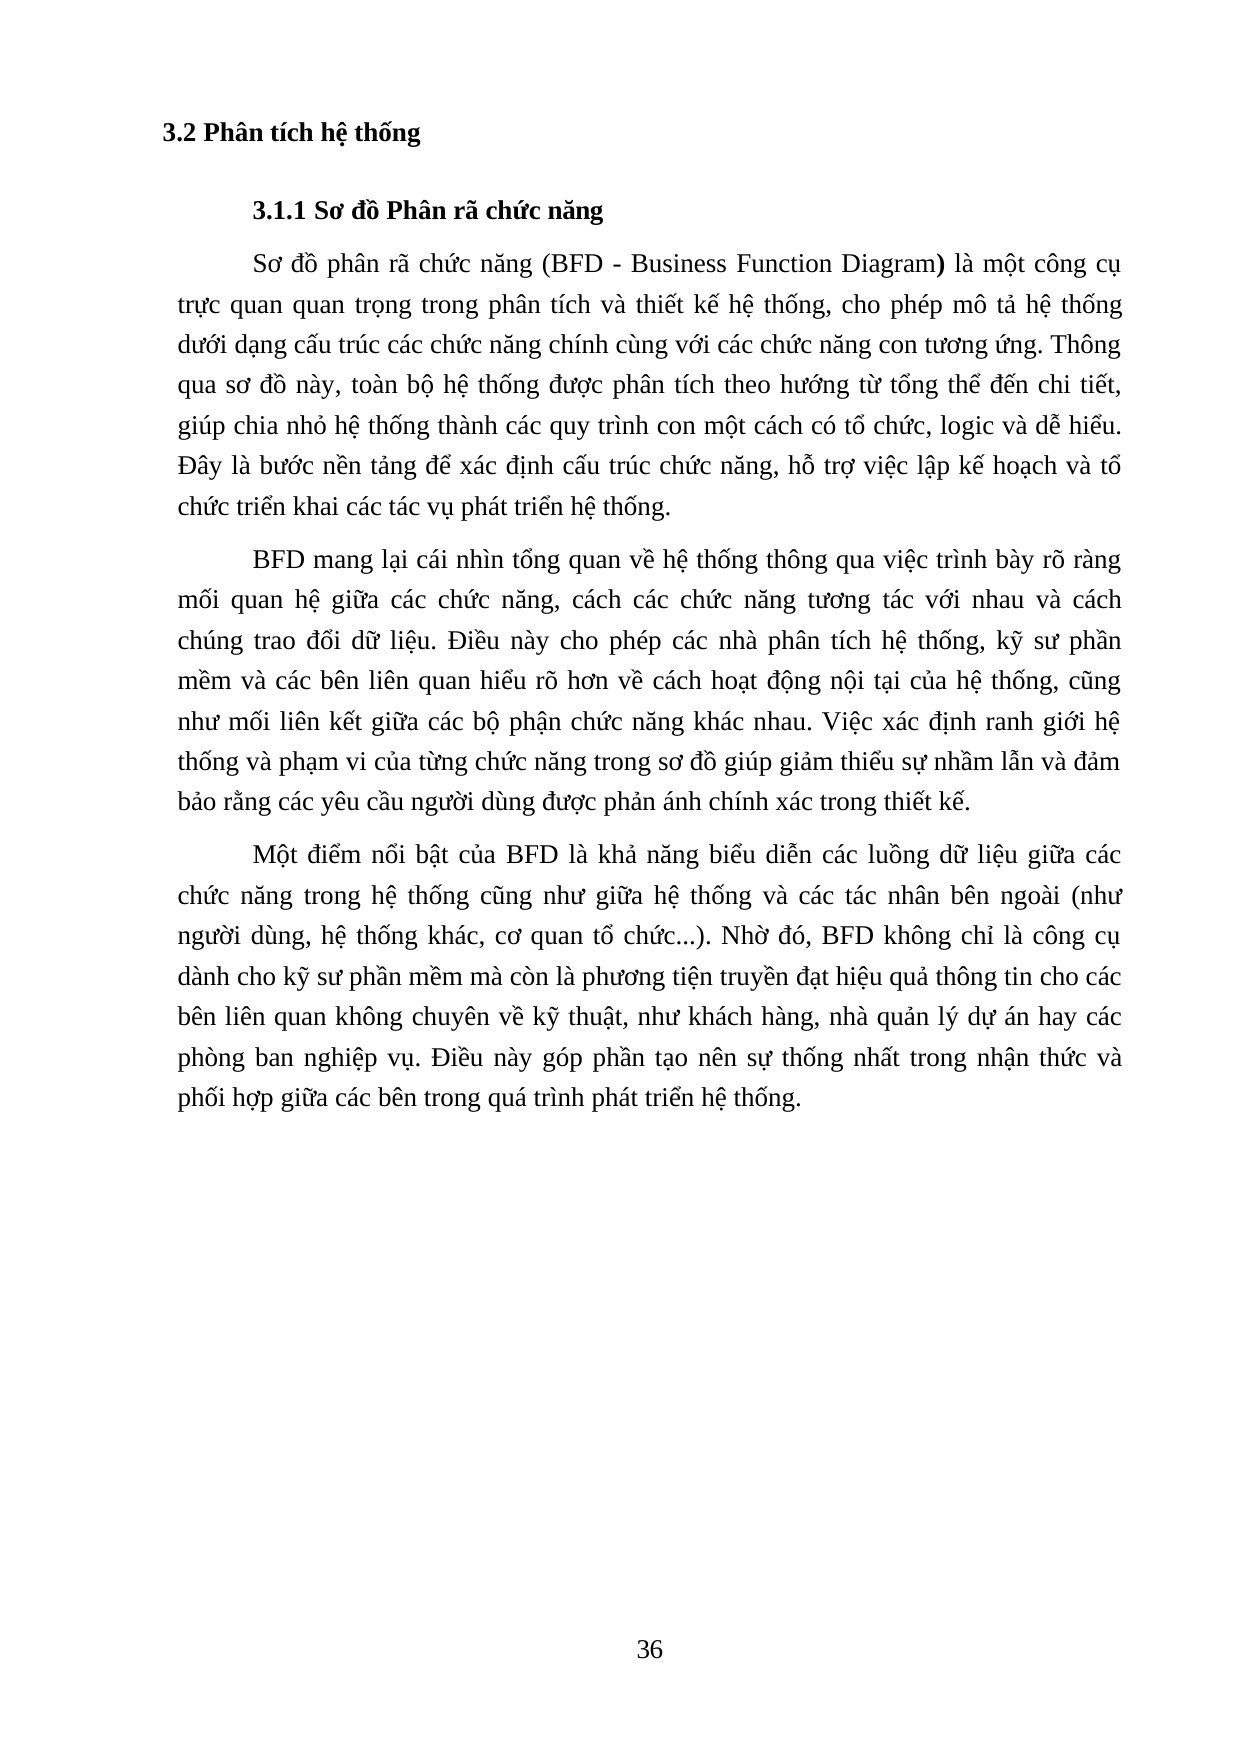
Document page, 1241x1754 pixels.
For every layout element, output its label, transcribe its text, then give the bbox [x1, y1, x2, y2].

text BFD mang lại cái nhìn tổng quan về hệ thống thông qua việc trình bày rõ ràng mối quan hệ giữa các chức năng, cách các chức năng tương tác với nhau và cách chúng trao đổi dữ liệu. Điều này cho phép các nhà phân tích hệ thống, kỹ sư phần mềm và các bên liên quan hiểu rõ hơn về cách hoạt động nội tại của hệ thống, cũng như mối liên kết giữa các bộ phận chức năng khác nhau. Việc xác định ranh giới hệ thống và phạm vi của từng chức năng trong sơ đồ giúp giảm thiểu sự nhầm lẫn và đảm bảo rằng các yêu cầu người dùng được phản ánh chính xác trong thiết kế. [177, 543, 1122, 817]
subtitle Sơ đồ Phân rã chức năng [252, 194, 1166, 226]
text Một điểm nổi bật của BFD là khả năng biểu diễn các luồng dữ liệu giữa các chức năng trong hệ thống cũng như giữa hệ thống và các tác nhân bên ngoài (như người dùng, hệ thống khác, cơ quan tổ chức...). Nhờ đó, BFD không chỉ là công cụ dành cho kỹ sư phần mềm mà còn là phương tiện truyền đạt hiệu quả thông tin cho các bên liên quan không chuyên về kỹ thuật, như khách hàng, nhà quản lý dự án hay các phòng ban nghiệp vụ. Điều này góp phần tạo nên sự thống nhất trong nhận thức và phối hợp giữa các bên trong quá trình phát triển hệ thống. [177, 838, 1122, 1112]
subtitle 3.2 Phân tích hệ thống [162, 116, 1166, 147]
text Sơ đồ phân rã chức năng (BFD - Business Function Diagram) là một công cụ trực quan quan trọng trong phân tích và thiết kế hệ thống, cho phép mô tả hệ thống dưới dạng cấu trúc các chức năng chính cùng với các chức năng con tương ứng. Thông qua sơ đồ này, toàn bộ hệ thống được phân tích theo hướng từ tổng thể đến chi tiết, giúp chia nhỏ hệ thống thành các quy trình con một cách có tổ chức, logic và dễ hiểu. Đây là bước nền tảng để xác định cấu trúc chức năng, hỗ trợ việc lập kế hoạch và tổ chức triển khai các tác vụ phát triển hệ thống. [177, 247, 1122, 521]
